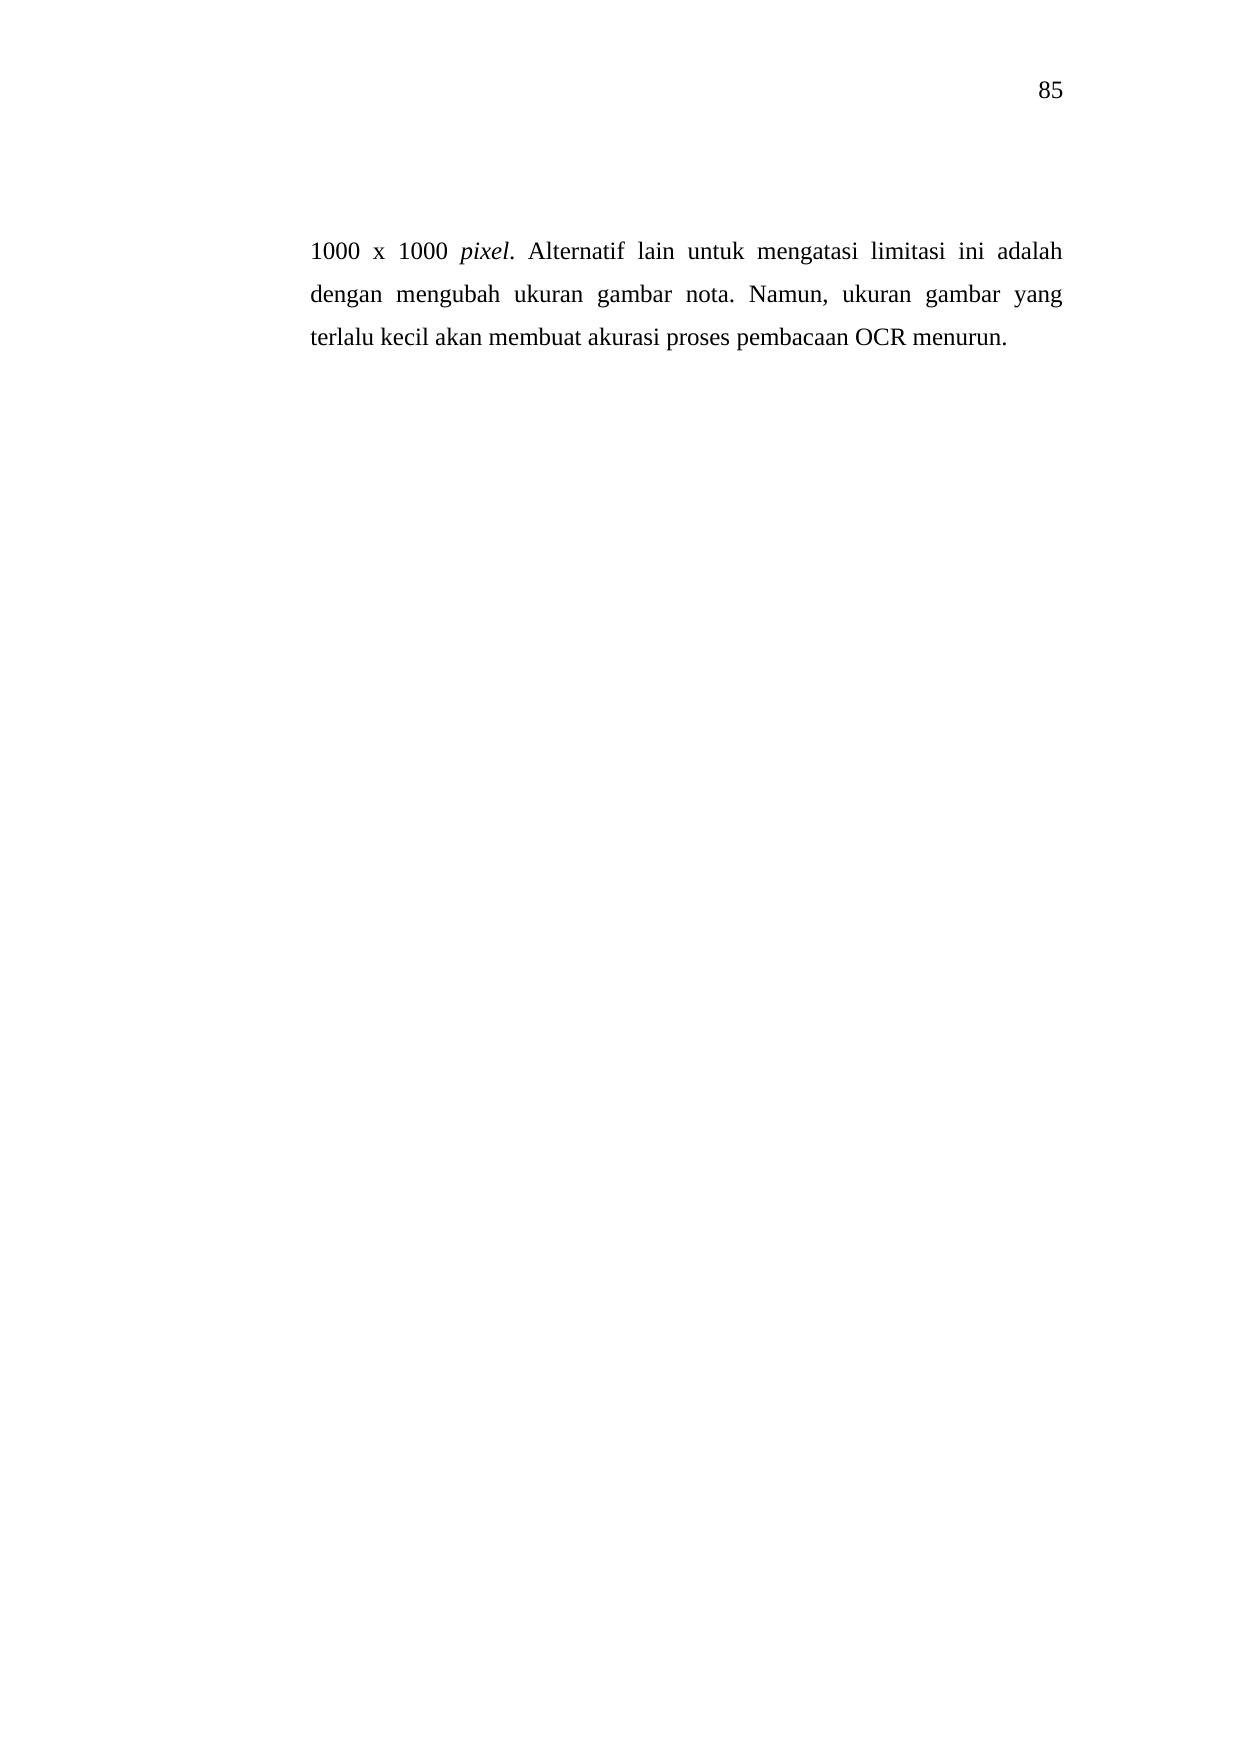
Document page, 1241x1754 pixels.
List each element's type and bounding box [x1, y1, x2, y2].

list [236, 236, 1063, 351]
